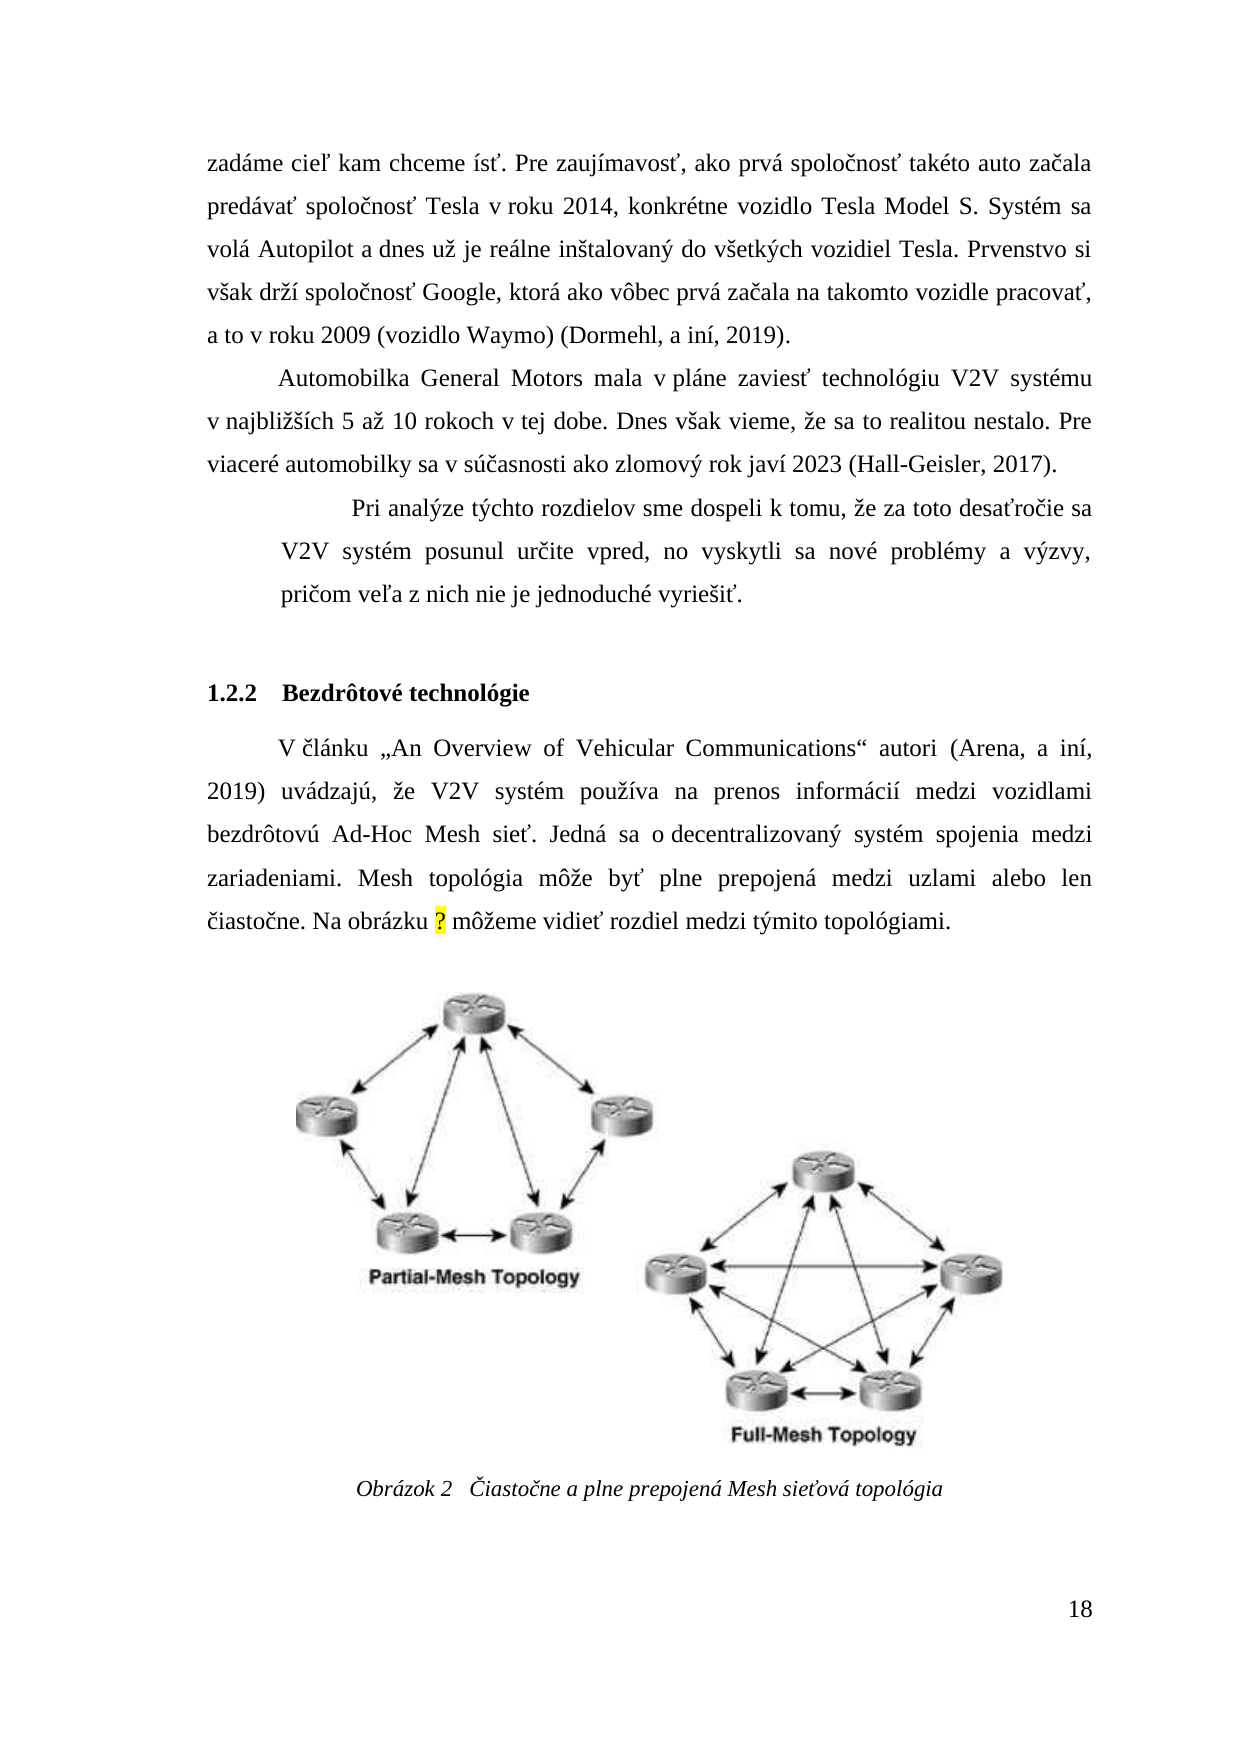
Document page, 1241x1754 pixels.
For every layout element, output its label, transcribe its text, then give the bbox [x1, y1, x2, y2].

text Automobilka General Motors mala v pláne zaviesť technológiu V2V systému v najbližších 5 až 10 rokoch v tej dobe. Dnes však vieme, že sa to realitou nestalo. Pre viaceré automobilky sa v súčasnosti ako zlomový rok javí 2023 . [207, 363, 1092, 478]
text Pri analýze týchto rozdielov sme dospeli k tomu, že za toto desaťročie sa V2V systém posunul určite vpred, no vyskytli sa nové problémy a výzvy, pričom veľa z nich nie je jednoduché vyriešiť. [281, 493, 1092, 608]
text V článku „An Overview of Vehicular Communications“ autori uvádzajú, že V2V systém používa na prenos informácií medzi vozidlami bezdrôtovú Ad-Hoc Mesh sieť. Jedná sa o decentralizovaný systém spojenia medzi zariadeniami. Mesh topológia môže byť plne prepojená medzi uzlami alebo len čiastočne. Na obrázku ? môžeme vidieť rozdiel medzi týmito topológiami. [207, 733, 1092, 934]
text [207, 148, 1092, 349]
picture [296, 992, 1004, 1449]
text Obrázok 2 Čiastočne a plne prepojená Mesh sieťová topológia [207, 1475, 1092, 1502]
subtitle 1.2.2 Bezdrôtové technológie [207, 678, 1092, 706]
